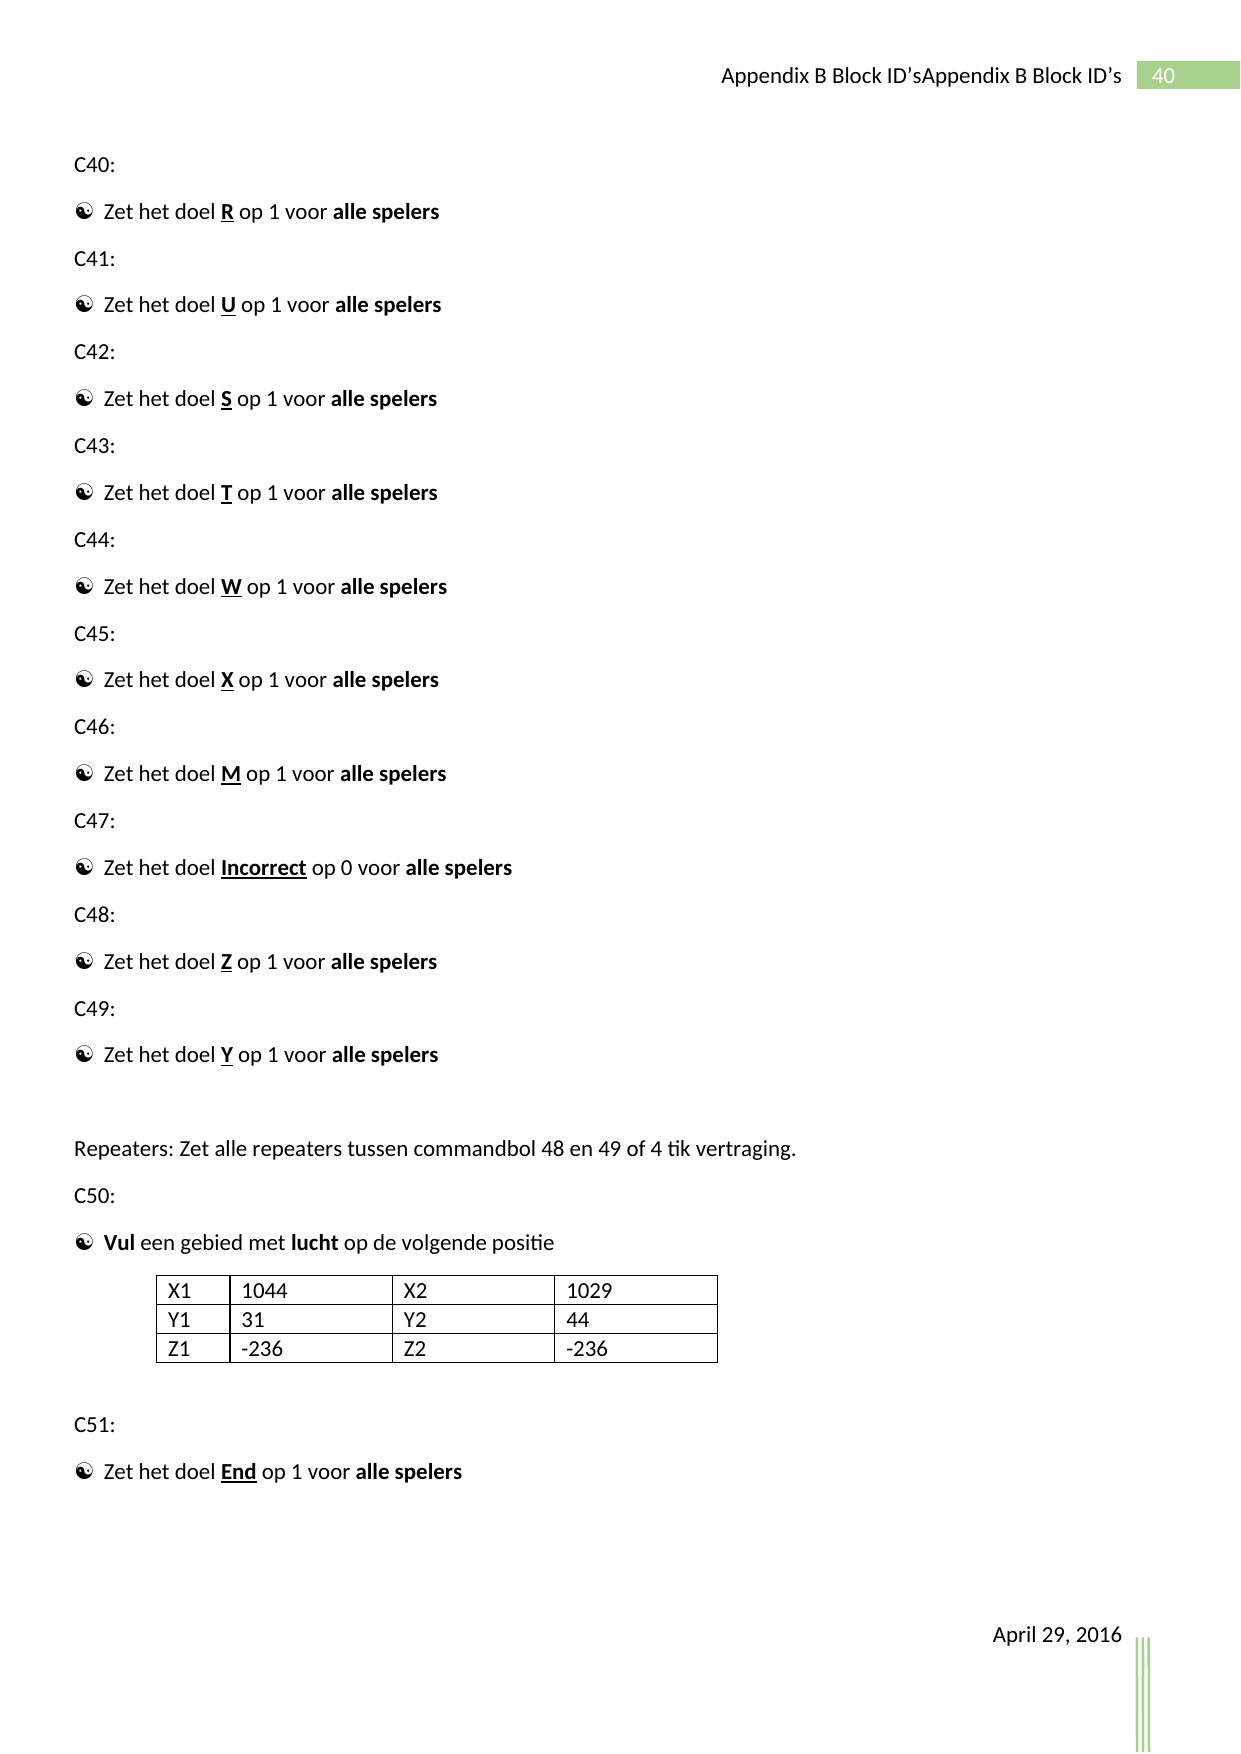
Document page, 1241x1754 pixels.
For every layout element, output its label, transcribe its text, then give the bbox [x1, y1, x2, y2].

list Vul een gebied met lucht op de volgende positie [74, 1228, 1137, 1256]
list Zet het doel R op 1 voor alle spelers [74, 197, 1137, 225]
list Zet het doel Z op 1 voor alle spelers [74, 947, 1137, 975]
table_header X2 [393, 1276, 554, 1304]
text C42: [74, 337, 1137, 366]
table_cell Y2 [393, 1305, 554, 1333]
list Zet het doel X op 1 voor alle spelers [74, 666, 1137, 694]
table_cell -236 [555, 1334, 717, 1362]
table_cell -236 [231, 1334, 392, 1362]
list Zet het doel U op 1 voor alle spelers [74, 291, 1137, 319]
text C47: [74, 806, 1137, 834]
table_cell Z1 [157, 1334, 229, 1362]
text C48: [74, 900, 1137, 928]
text Repeaters: Zet alle repeaters tussen commandbol 48 en 49 of 4 tik vertraging. [74, 1134, 1137, 1162]
list Zet het doel T op 1 voor alle spelers [74, 478, 1137, 506]
list Zet het doel End op 1 voor alle spelers [74, 1457, 1137, 1485]
table_cell Z2 [393, 1334, 554, 1362]
list Zet het doel Incorrect op 0 voor alle spelers [74, 853, 1137, 881]
text C50: [74, 1181, 1137, 1209]
list Zet het doel W op 1 voor alle spelers [74, 572, 1137, 600]
table_cell 44 [555, 1305, 717, 1333]
text C49: [74, 994, 1137, 1022]
list Zet het doel Y op 1 voor alle spelers [74, 1041, 1137, 1069]
text C43: [74, 431, 1137, 459]
table_cell Y1 [157, 1305, 229, 1333]
table_header 1029 [555, 1276, 717, 1304]
text C44: [74, 525, 1137, 553]
table_header X1 [157, 1276, 229, 1304]
text C51: [74, 1410, 1137, 1438]
text C46: [74, 712, 1137, 741]
list Zet het doel S op 1 voor alle spelers [74, 384, 1137, 412]
text C40: [74, 150, 1137, 178]
table_cell 31 [231, 1305, 392, 1333]
text C41: [74, 244, 1137, 272]
text C45: [74, 619, 1137, 647]
list Zet het doel M op 1 voor alle spelers [74, 759, 1137, 787]
table_header 1044 [231, 1276, 392, 1304]
